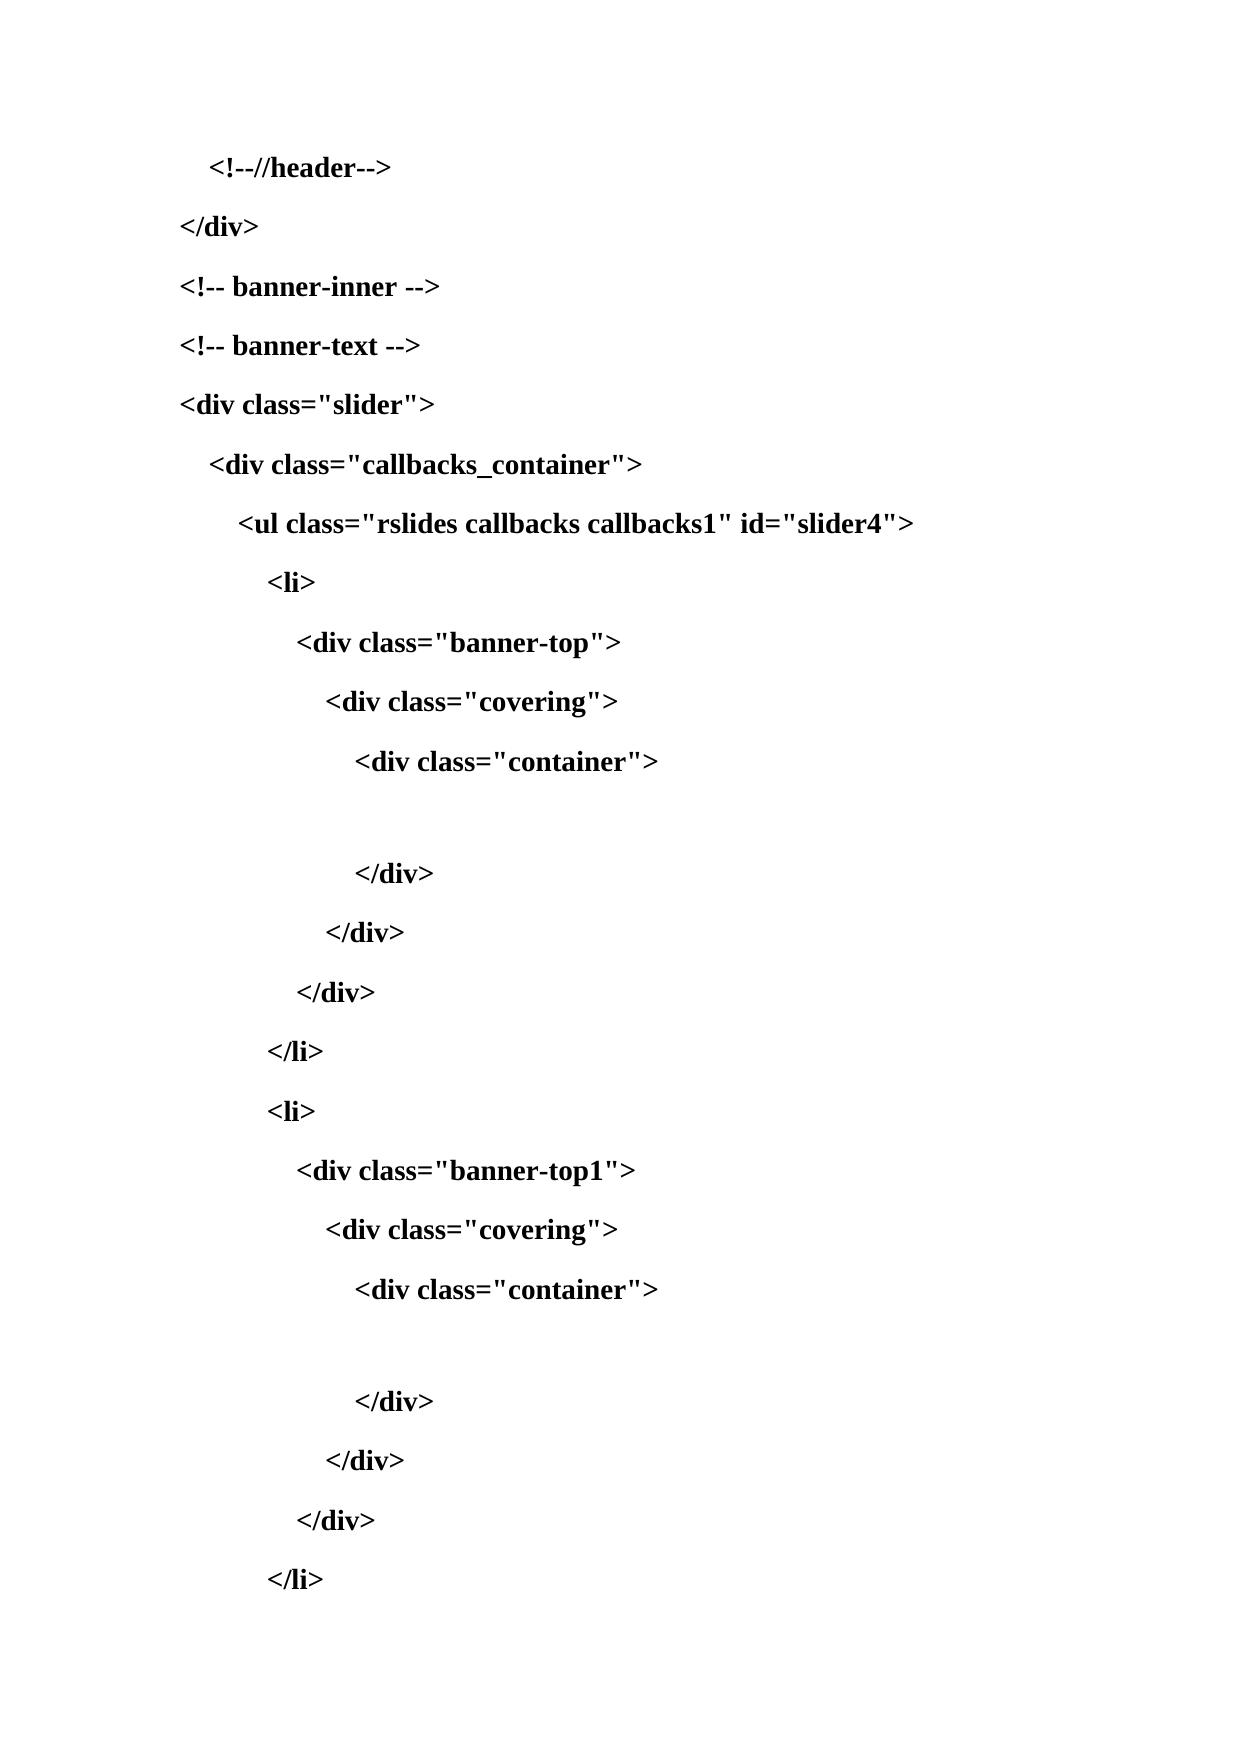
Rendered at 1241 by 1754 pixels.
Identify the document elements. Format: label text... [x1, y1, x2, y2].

text <div class="container"> [150, 1272, 1090, 1305]
text </li> [150, 1562, 1090, 1596]
text </div> [150, 1503, 1090, 1536]
text <!--//header--> [150, 150, 1090, 183]
text </div> [150, 856, 1090, 890]
text </div> [150, 916, 1090, 949]
text <!-- banner-text --> [150, 328, 1090, 362]
text </div> [150, 209, 1090, 243]
text <li> [150, 566, 1090, 599]
text <div class="slider"> [150, 387, 1090, 421]
text <div class="covering"> [150, 1212, 1090, 1246]
text <div class="callbacks_container"> [150, 447, 1090, 480]
text <div class="banner-top1"> [150, 1153, 1090, 1187]
text </div> [150, 975, 1090, 1008]
text </div> [150, 1443, 1090, 1477]
text </li> [150, 1034, 1090, 1068]
text <!-- banner-inner --> [150, 269, 1090, 302]
text <ul class="rslides callbacks callbacks1" id="slider4"> [150, 506, 1090, 540]
text <div class="covering"> [150, 684, 1090, 718]
text <div class="banner-top"> [150, 625, 1090, 658]
text <li> [150, 1094, 1090, 1127]
text <div class="container"> [150, 744, 1090, 777]
text </div> [150, 1384, 1090, 1418]
